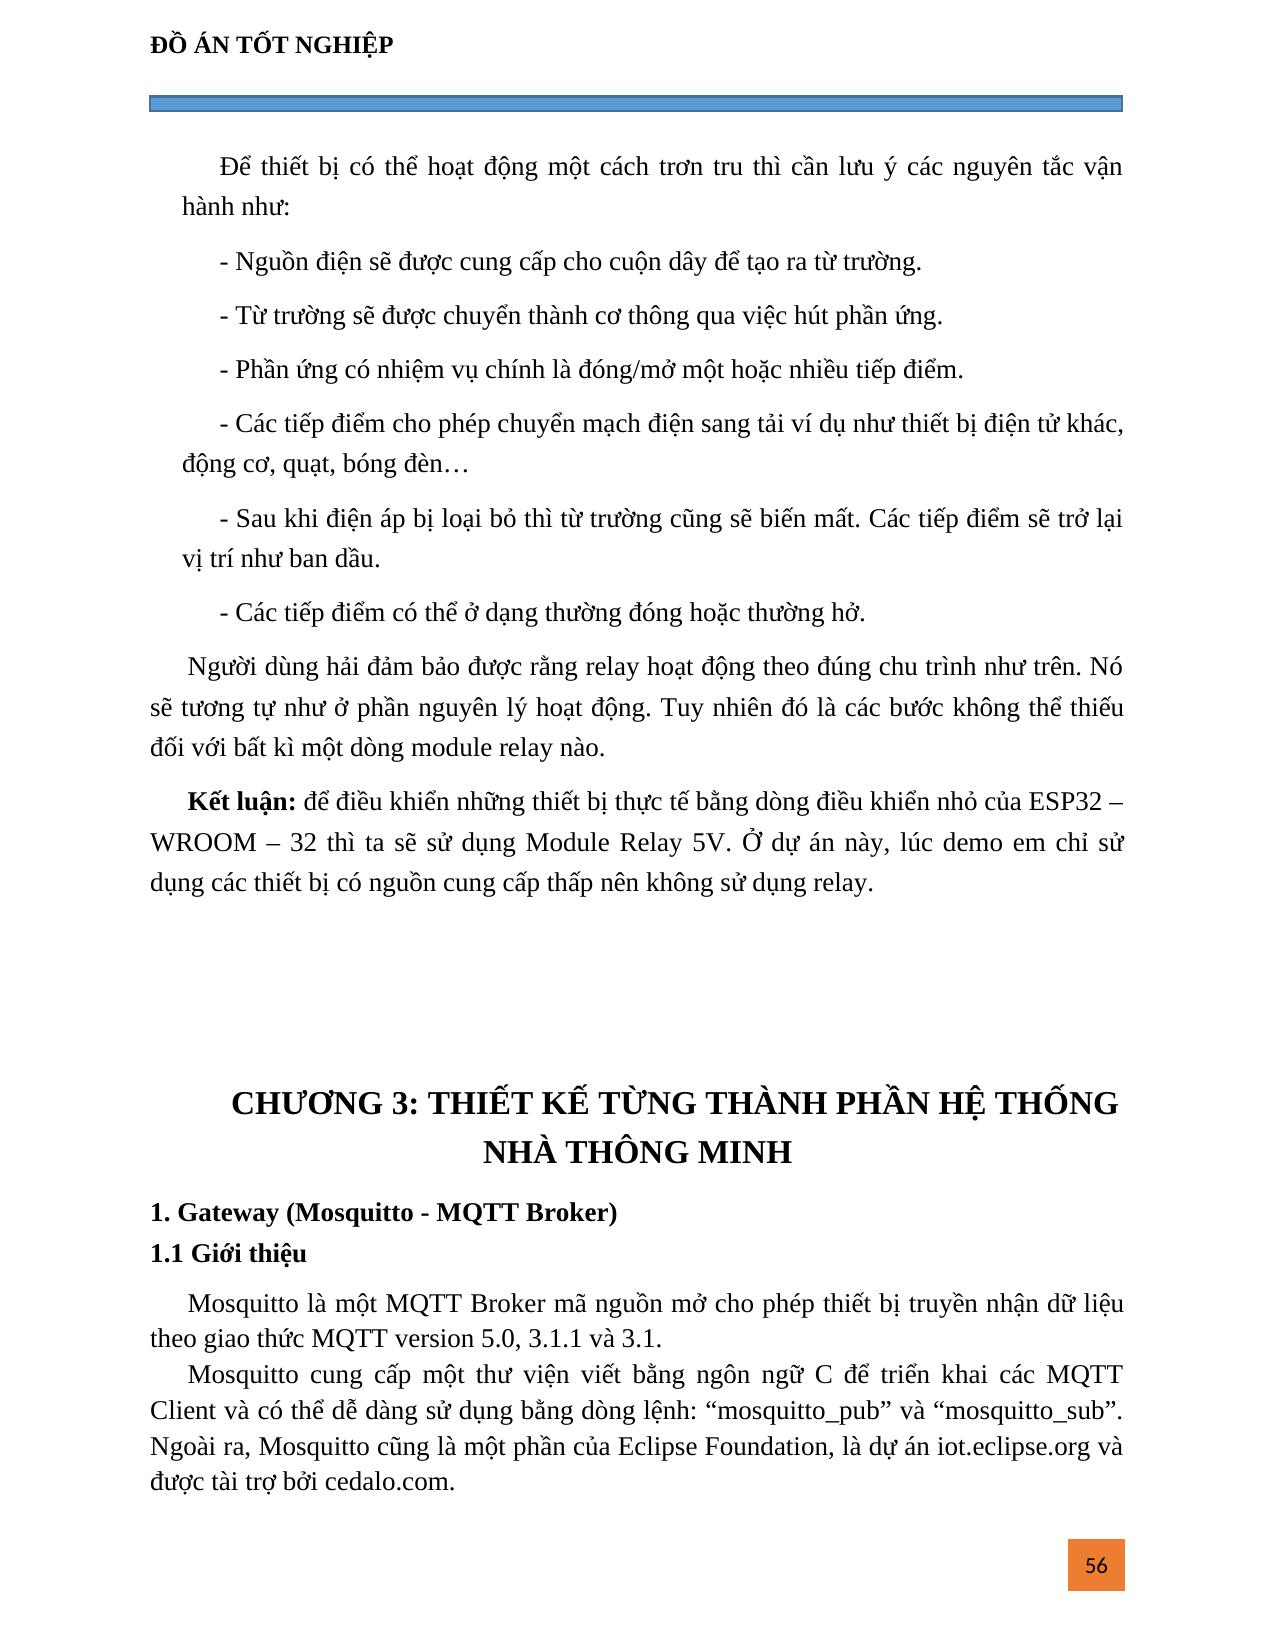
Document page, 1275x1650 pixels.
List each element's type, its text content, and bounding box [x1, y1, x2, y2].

text CHƯƠNG 3: THIẾT KẾ TỪNG THÀNH PHẦN HỆ THỐNG NHÀ THÔNG MINH [150, 1083, 1125, 1171]
text Người dùng hải đảm bảo được rằng relay hoạt động theo đúng chu trình như trên. Nó sẽ tương tự như ở phần nguyên lý hoạt động. Tuy nhiên đó là các bước không thể thiếu đối với bất kì một dòng module relay nào. [150, 650, 1125, 762]
text - Nguồn điện sẽ được cung cấp cho cuộn dây để tạo ra từ trường. [182, 244, 1125, 276]
list Mosquitto cung cấp một thư viện viết bằng ngôn ngữ C để triển khai các MQTT Client và có thể dễ dàng sử dụng bằng dòng lệnh: “mosquitto_pub” và “mosquitto_sub”. Ngoài ra, Mosquitto cũng là một phần của Eclipse Foundation, là dự án iot.eclipse.org và được tài trợ bởi cedalo.com. [150, 1358, 1125, 1497]
text Kết luận: để điều khiển những thiết bị thực tế bằng dòng điều khiển nhỏ của ESP32 – WROOM – 32 thì ta sẽ sử dụng Module Relay 5V. Ở dự án này, lúc demo em chỉ sử dụng các thiết bị có nguồn cung cấp thấp nên không sử dụng relay. [150, 785, 1125, 897]
text - Sau khi điện áp bị loại bỏ thì từ trường cũng sẽ biến mất. Các tiếp điểm sẽ trở lại vị trí như ban dầu. [182, 502, 1125, 573]
text - Từ trường sẽ được chuyển thành cơ thông qua việc hút phần ứng. [182, 299, 1125, 330]
text - Phần ứng có nhiệm vụ chính là đóng/mở một hoặc nhiều tiếp điểm. [182, 353, 1125, 384]
text Để thiết bị có thể hoạt động một cách trơn tru thì cần lưu ý các nguyên tắc vận hành như: [182, 150, 1125, 222]
text - Các tiếp điểm có thể ở dạng thường đóng hoặc thường hở. [182, 596, 1125, 627]
text 1. Gateway (Mosquitto - MQTT Broker) [150, 1196, 1125, 1227]
text 1.1 Giới thiệu [150, 1237, 1125, 1268]
list Mosquitto là một MQTT Broker mã nguồn mở cho phép thiết bị truyền nhận dữ liệu theo giao thức MQTT version 5.0, 3.1.1 và 3.1. [150, 1287, 1125, 1354]
text - Các tiếp điểm cho phép chuyển mạch điện sang tải ví dụ như thiết bị điện tử khác, động cơ, quạt, bóng đèn… [182, 407, 1125, 479]
